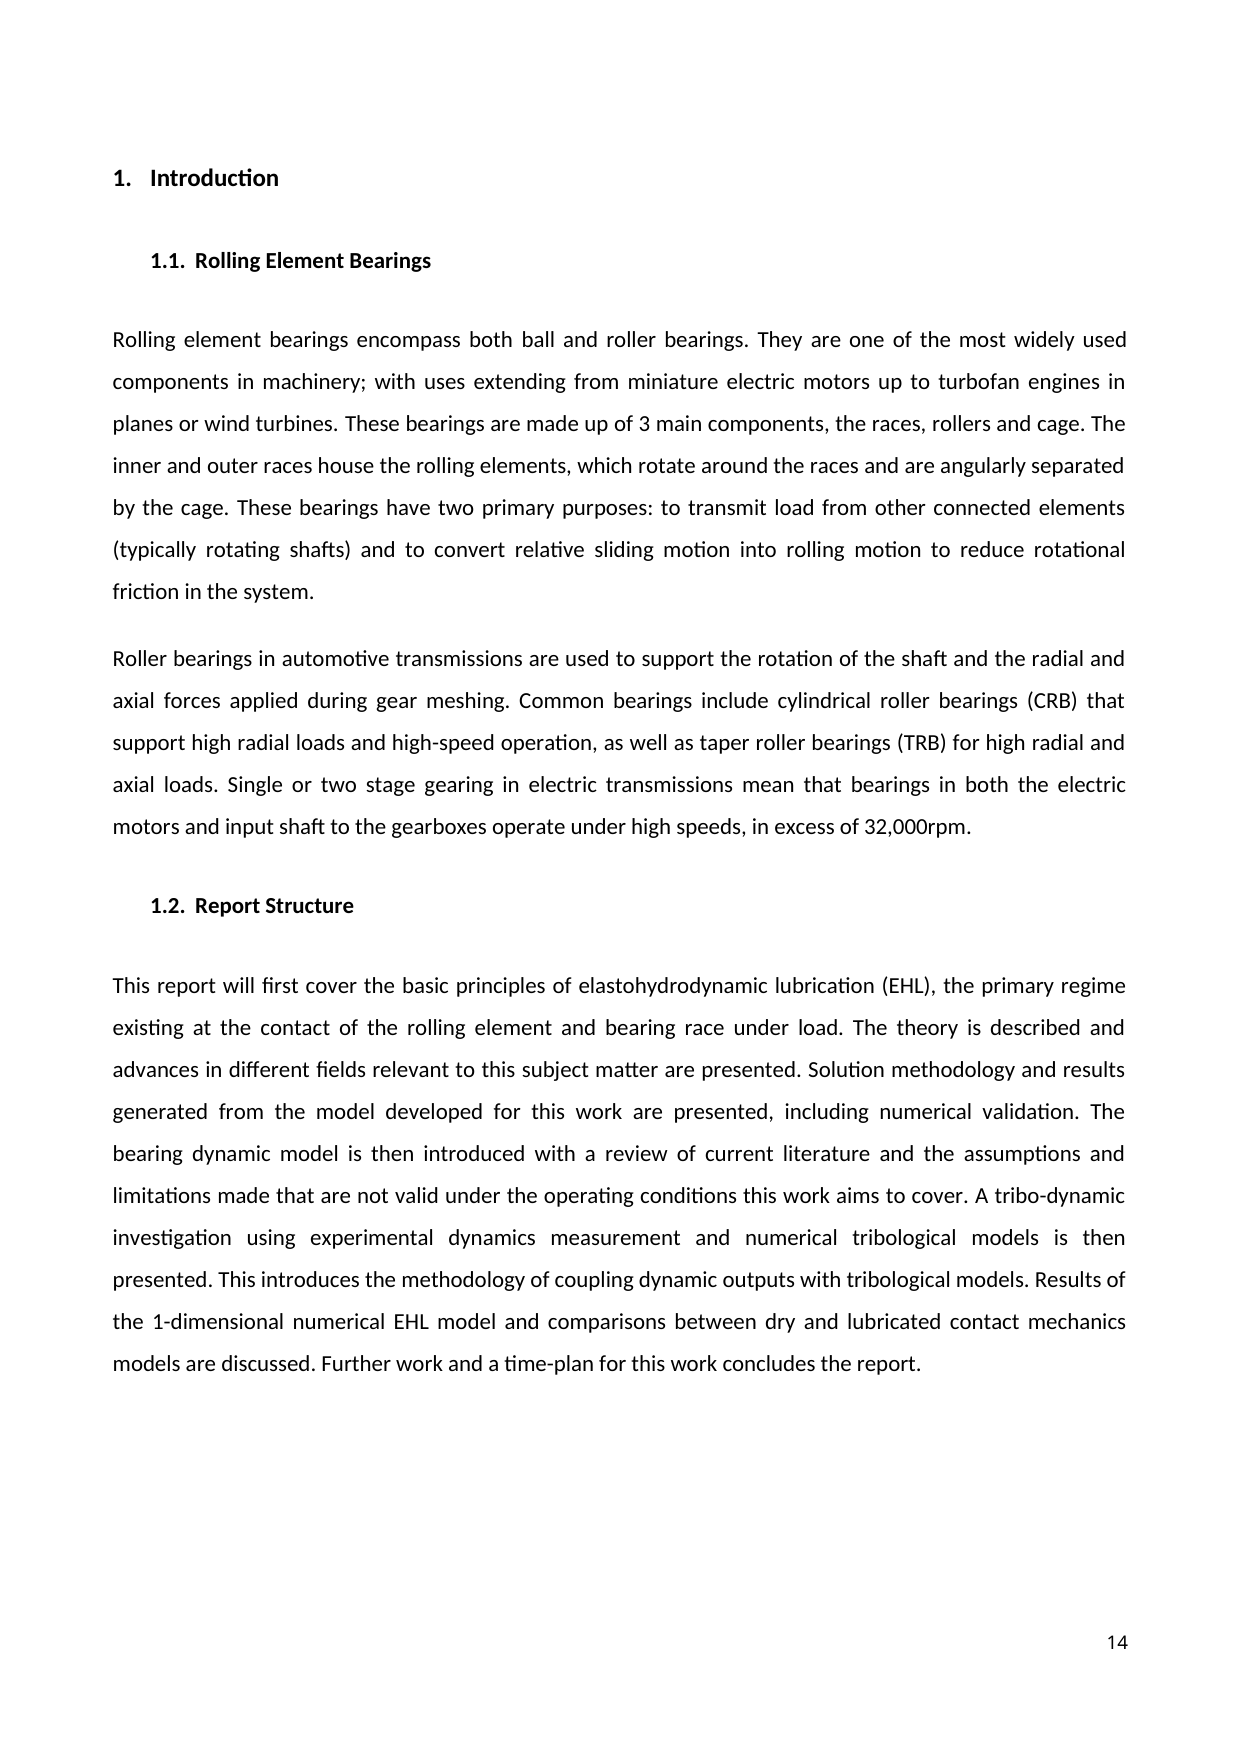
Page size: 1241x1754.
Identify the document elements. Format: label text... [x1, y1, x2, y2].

subtitle Report Structure [150, 891, 1128, 919]
text This report will first cover the basic principles of elastohydrodynamic lubrication (EHL), the primary regime existing at the contact of the rolling element and bearing race under load. The theory is described and advances in different fields relevant to this subject matter are presented. Solution methodology and results generated from the model developed for this work are presented, including numerical validation. The bearing dynamic model is then introduced with a review of current literature and the assumptions and limitations made that are not valid under the operating conditions this work aims to cover. A tribo-dynamic investigation using experimental dynamics measurement and numerical tribological models is then presented. This introduces the methodology of coupling dynamic outputs with tribological models. Results of the 1-dimensional numerical EHL model and comparisons between dry and lubricated contact mechanics models are discussed. Further work and a time-plan for this work concludes the report. [112, 971, 1128, 1377]
subtitle Rolling Element Bearings [150, 246, 1128, 274]
subtitle Introduction [112, 162, 1128, 193]
text Rolling element bearings encompass both ball and roller bearings. They are one of the most widely used components in machinery; with uses extending from miniature electric motors up to turbofan engines in planes or wind turbines. These bearings are made up of 3 main components, the races, rollers and cage. The inner and outer races house the rolling elements, which rotate around the races and are angularly separated by the cage. These bearings have two primary purposes: to transmit load from other connected elements (typically rotating shafts) and to convert relative sliding motion into rolling motion to reduce rotational friction in the system. [112, 325, 1128, 605]
text Roller bearings in automotive transmissions are used to support the rotation of the shaft and the radial and axial forces applied during gear meshing. Common bearings include cylindrical roller bearings (CRB) that support high radial loads and high-speed operation, as well as taper roller bearings (TRB) for high radial and axial loads. Single or two stage gearing in electric transmissions mean that bearings in both the electric motors and input shaft to the gearboxes operate under high speeds, in excess of 32,000rpm. [112, 644, 1128, 840]
